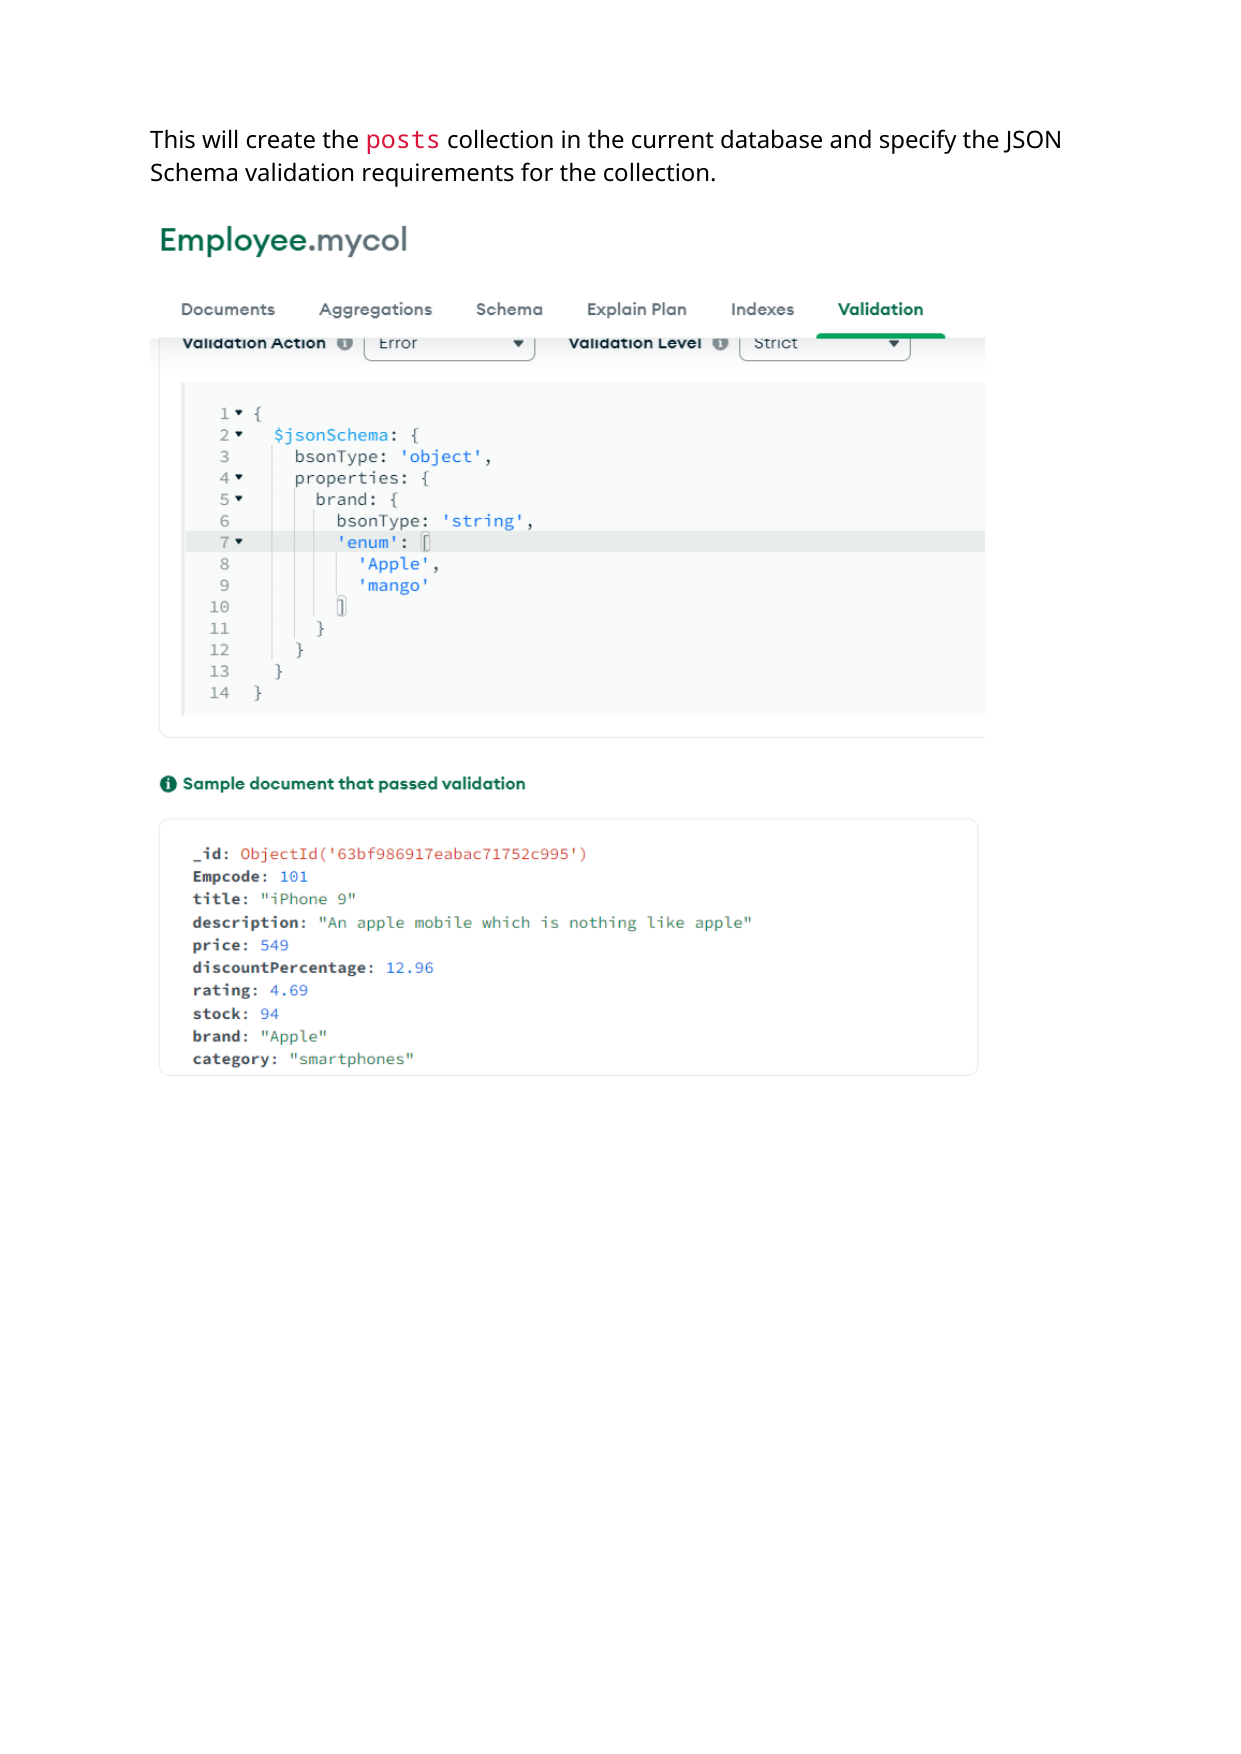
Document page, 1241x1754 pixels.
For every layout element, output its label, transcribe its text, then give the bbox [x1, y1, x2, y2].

text This will create the posts collection in the current database and specify the JSON Schema validation requirements for the collection. [150, 122, 1090, 188]
picture [150, 218, 986, 1079]
